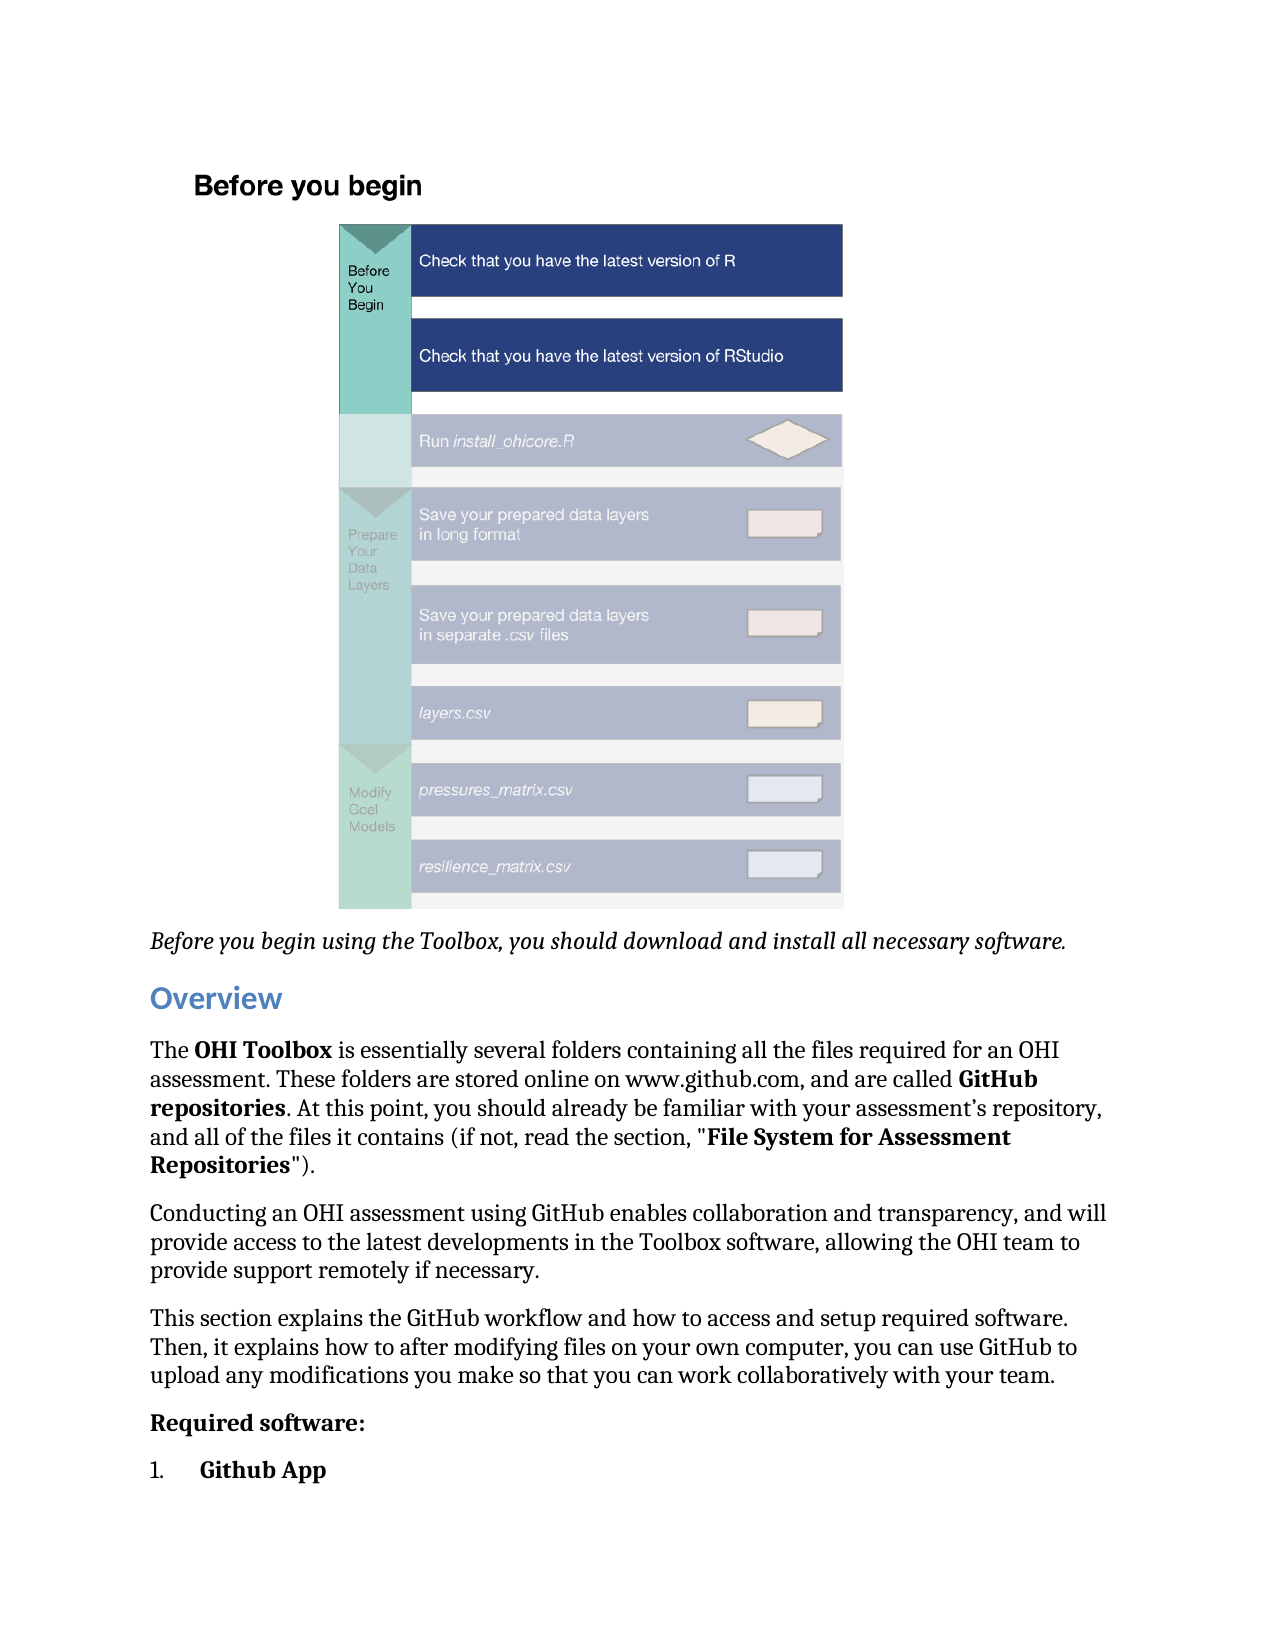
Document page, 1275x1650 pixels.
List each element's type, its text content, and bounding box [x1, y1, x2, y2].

list Github App [150, 1456, 1125, 1485]
subtitle Overview [150, 977, 1125, 1017]
picture [168, 150, 1044, 909]
text Required software: [150, 1409, 1125, 1437]
text Conducting an OHI assessment using GitHub enables collaboration and transparency, and will provide access to the latest developments in the Toolbox software, allowing the OHI team to provide support remotely if necessary. [150, 1199, 1125, 1285]
text The OHI Toolbox is essentially several folders containing all the files required for an OHI assessment. These folders are stored online on www.github.com, and are called GitHub repositories. At this point, you should already be familiar with your assessment’s repository, and all of the files it contains (if not, read the section, "File System for Assessment Repositories"). [150, 1036, 1125, 1180]
text Before you begin using the Toolbox, you should download and install all necessary software. [150, 927, 1125, 956]
text This section explains the GitHub workflow and how to access and setup required software. Then, it explains how to after modifying files on your own computer, you can use GitHub to upload any modifications you make so that you can work collaboratively with your team. [150, 1304, 1125, 1390]
